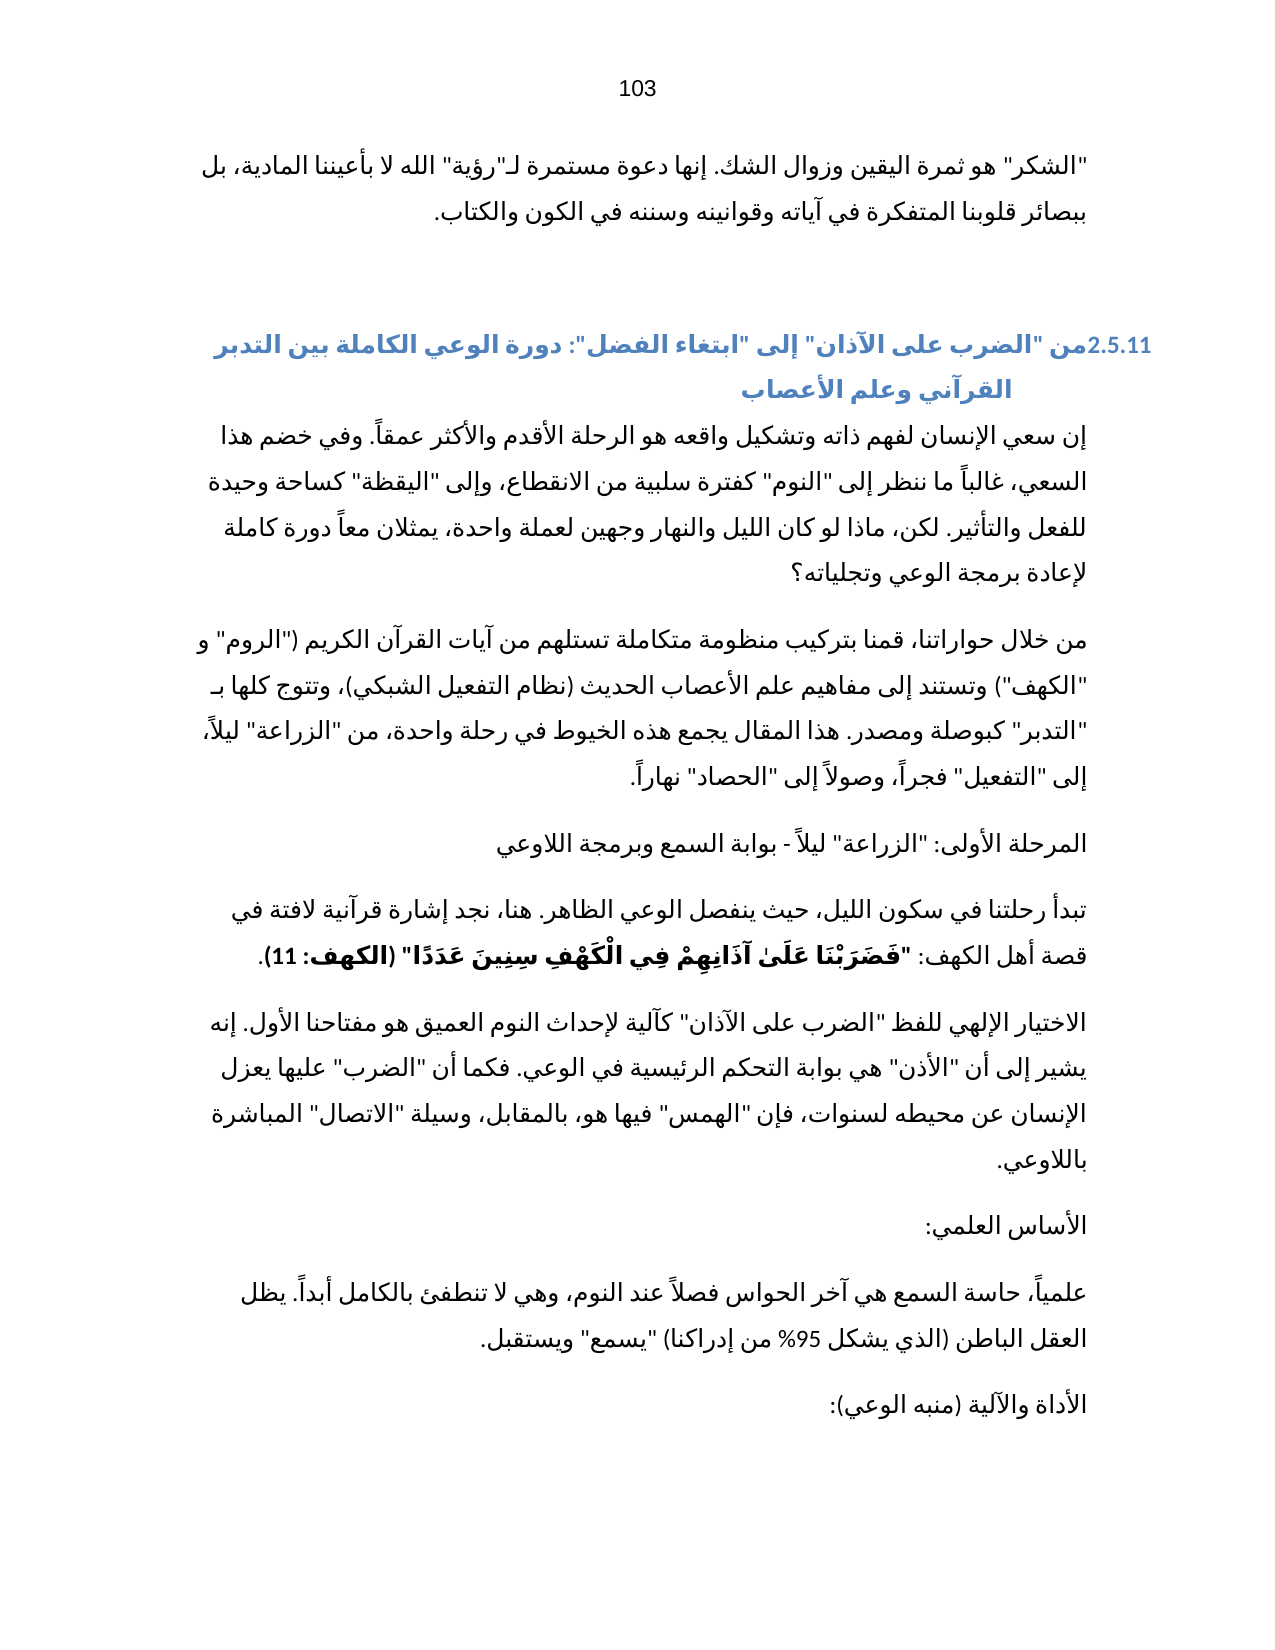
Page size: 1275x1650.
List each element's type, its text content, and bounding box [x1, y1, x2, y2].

text علمياً، حاسة السمع هي آخر الحواس فصلاً عند النوم، وهي لا تنطفئ بالكامل أبداً. يظل العقل الباطن (الذي يشكل 95% من إدراكنا) "يسمع" ويستقبل. [187, 1277, 1087, 1353]
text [187, 150, 1087, 226]
text تبدأ رحلتنا في سكون الليل، حيث ينفصل الوعي الظاهر. هنا، نجد إشارة قرآنية لافتة في قصة أهل الكهف: "فَضَرَبْنَا عَلَىٰ آذَانِهِمْ فِي الْكَهْفِ سِنِينَ عَدَدًا" (الكهف: 11). [187, 894, 1087, 971]
text إن سعي الإنسان لفهم ذاته وتشكيل واقعه هو الرحلة الأقدم والأكثر عمقاً. وفي خضم هذا السعي، غالباً ما ننظر إلى "النوم" كفترة سلبية من الانقطاع، وإلى "اليقظة" كساحة وحيدة للفعل والتأثير. لكن، ماذا لو كان الليل والنهار وجهين لعملة واحدة، يمثلان معاً دورة كاملة لإعادة برمجة الوعي وتجلياته؟ [187, 420, 1087, 588]
subtitle من "الضرب على الآذان" إلى "ابتغاء الفضل": دورة الوعي الكاملة بين التدبر القرآني وعلم الأعصاب [187, 329, 1087, 405]
text المرحلة الأولى: "الزراعة" ليلاً - بوابة السمع وبرمجة اللاوعي [187, 828, 1087, 858]
text من خلال حواراتنا، قمنا بتركيب منظومة متكاملة تستلهم من آيات القرآن الكريم ("الروم" و "الكهف") وتستند إلى مفاهيم علم الأعصاب الحديث (نظام التفعيل الشبكي)، وتتوج كلها بـ "التدبر" كبوصلة ومصدر. هذا المقال يجمع هذه الخيوط في رحلة واحدة، من "الزراعة" ليلاً، إلى "التفعيل" فجراً، وصولاً إلى "الحصاد" نهاراً. [187, 624, 1087, 792]
text الأساس العلمي: [187, 1210, 1087, 1241]
text الاختيار الإلهي للفظ "الضرب على الآذان" كآلية لإحداث النوم العميق هو مفتاحنا الأول. إنه يشير إلى أن "الأذن" هي بوابة التحكم الرئيسية في الوعي. فكما أن "الضرب" عليها يعزل الإنسان عن محيطه لسنوات، فإن "الهمس" فيها هو، بالمقابل، وسيلة "الاتصال" المباشرة باللاوعي. [187, 1007, 1087, 1174]
text الأداة والآلية (منبه الوعي): [187, 1389, 1087, 1420]
